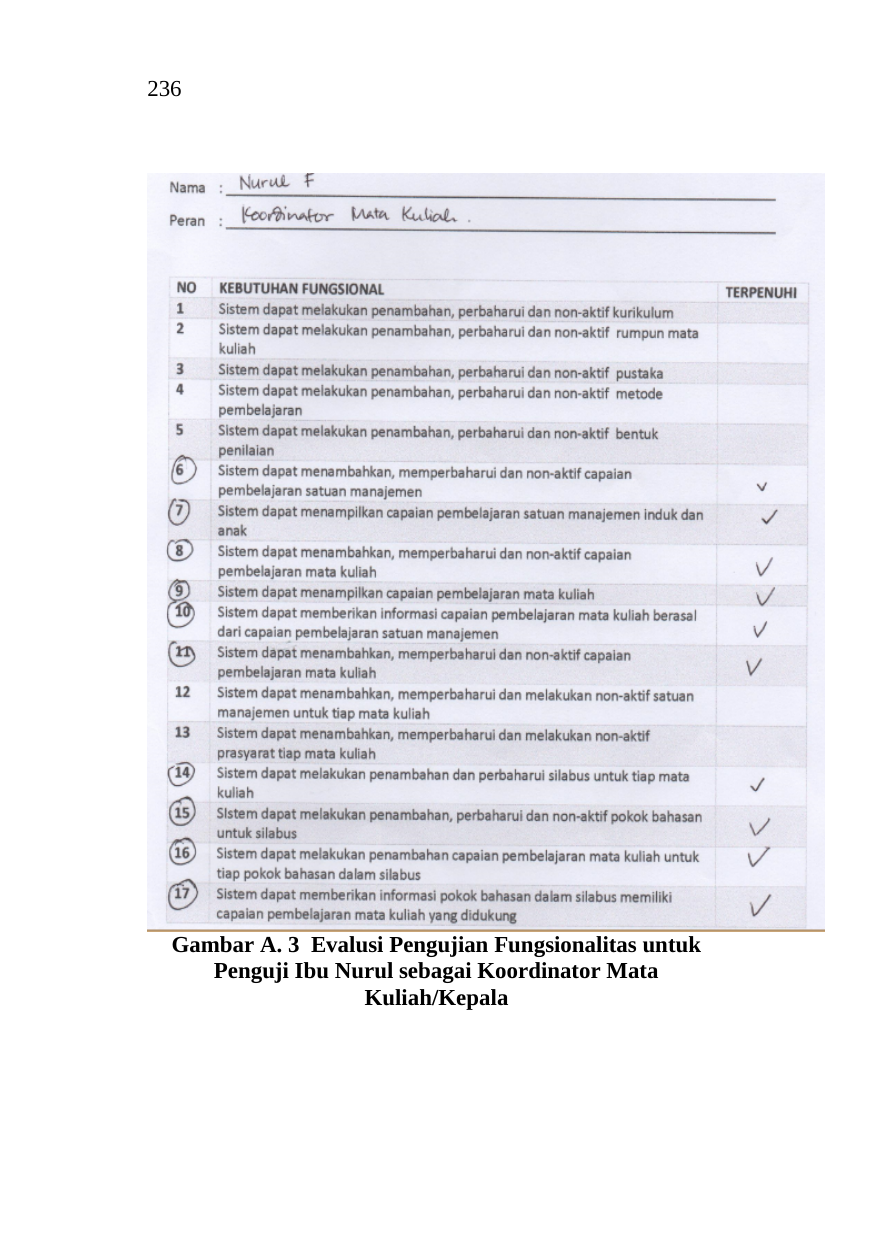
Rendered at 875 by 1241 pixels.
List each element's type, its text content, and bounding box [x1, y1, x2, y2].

picture [147, 173, 825, 932]
text Gambar A. 3 Evalusi Pengujian Fungsionalitas untuk Penguji Ibu Nurul sebagai Koordinator Mata Kuliah/Kepala [147, 932, 726, 1010]
